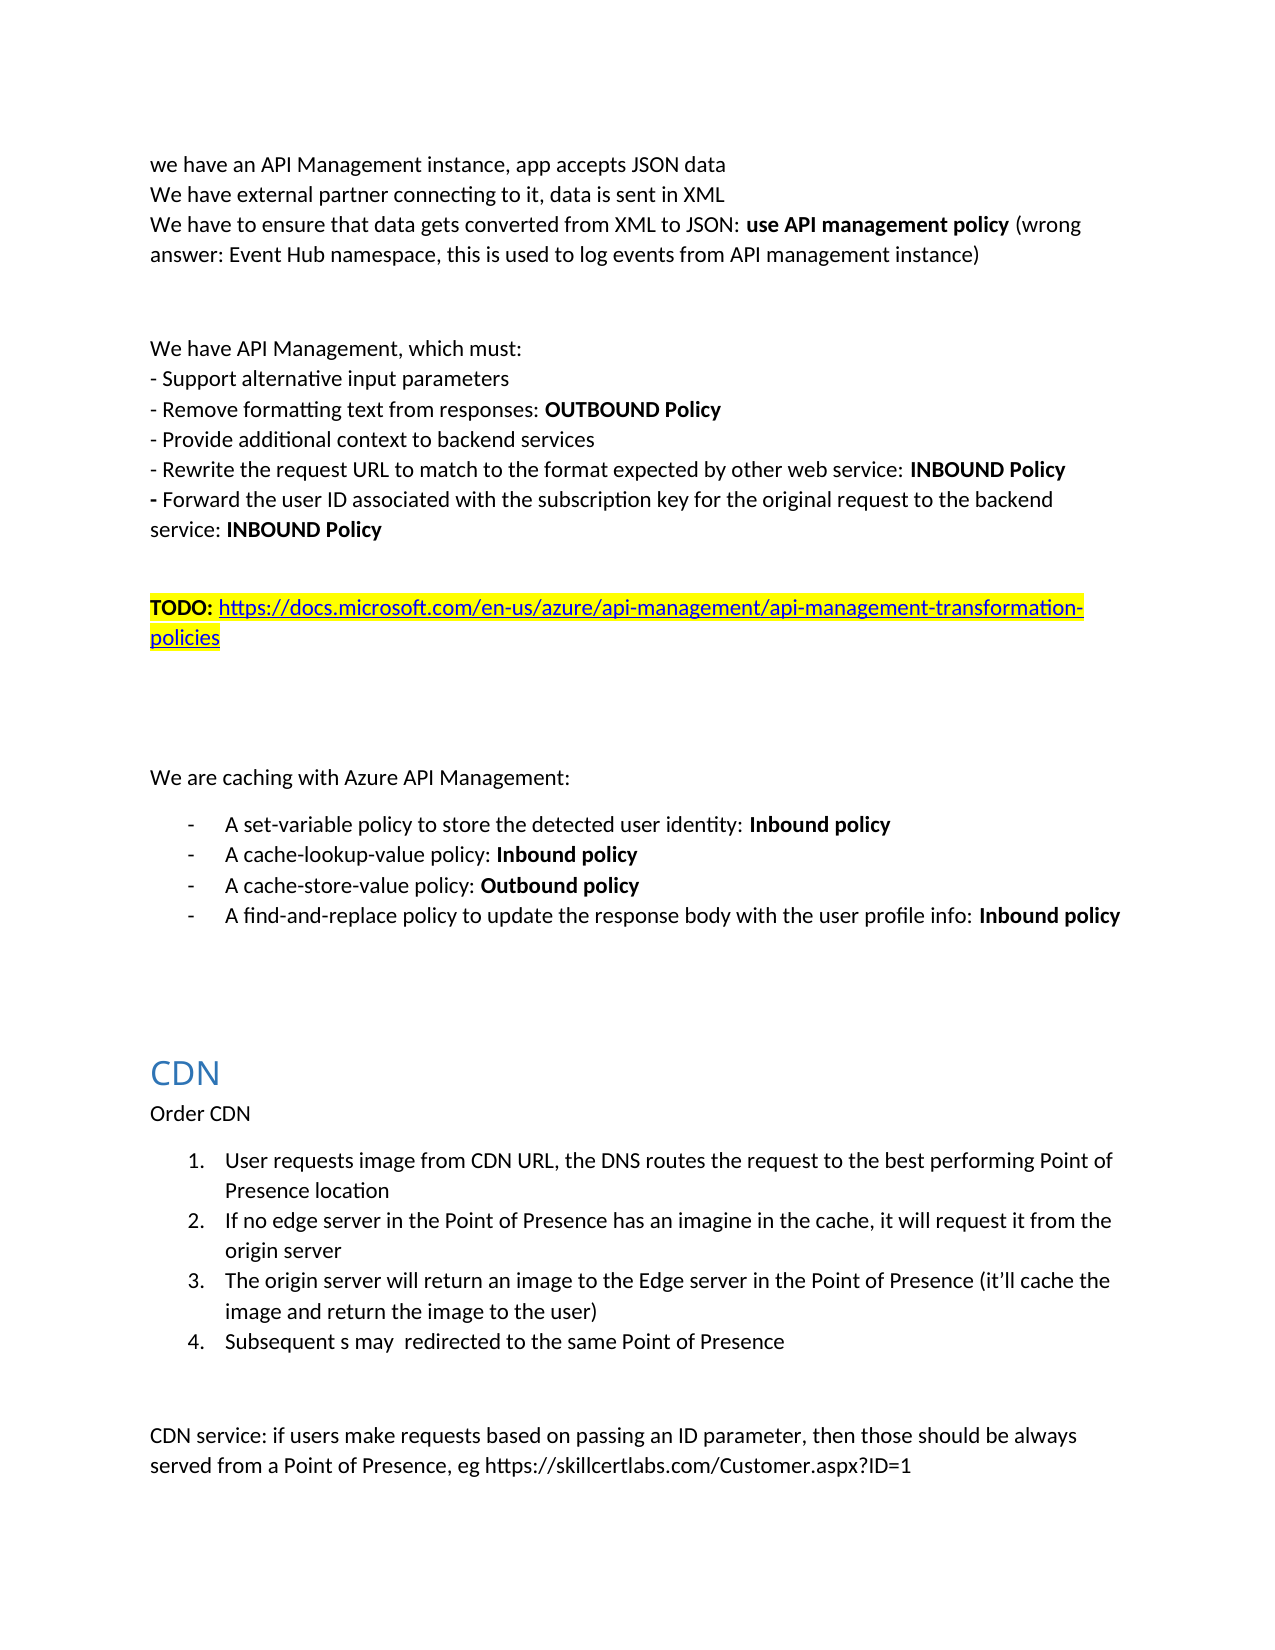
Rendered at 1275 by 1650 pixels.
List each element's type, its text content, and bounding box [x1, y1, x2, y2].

text we have an API Management instance, app accepts JSON data We have external partner connecting to it, data is sent in XML We have to ensure that data gets converted from XML to JSON: use API management policy (wrong answer: Event Hub namespace, this is used to log events from API management instance) [150, 150, 1125, 269]
text CDN service: if users make requests based on passing an ID parameter, then those should be always served from a Point of Presence, eg https://skillcertlabs.com/Customer.aspx?ID=1 [150, 1421, 1125, 1479]
list A cache-lookup-value policy: Inbound policy [187, 841, 1125, 869]
text We have API Management, which must: - Support alternative input parameters - Remove formatting text from responses: OUTBOUND Policy - Provide additional context to backend services - Rewrite the request URL to match to the format expected by other web service: INBOUND Policy - Forward the user ID associated with the subscription key for the original request to the backend service: INBOUND Policy [150, 334, 1125, 574]
text We are caching with Azure API Management: [150, 763, 1125, 792]
list User requests image from CDN URL, the DNS routes the request to the best performing Point of Presence location [187, 1146, 1125, 1204]
list A set-variable policy to store the detected user identity: Inbound policy [187, 810, 1125, 838]
list A cache-store-value policy: Outbound policy [187, 871, 1125, 899]
list The origin server will return an image to the Edge server in the Point of Presence (it’ll cache the image and return the image to the user) [187, 1267, 1125, 1325]
subtitle CDN [150, 1050, 1125, 1095]
list A find-and-replace policy to update the response body with the user profile info: Inbound policy [187, 901, 1125, 929]
list If no edge server in the Point of Presence has an imagine in the cache, it will request it from the origin server [187, 1206, 1125, 1264]
list Subsequent s may redirected to the same Point of Presence [187, 1327, 1125, 1355]
text Order CDN [150, 1099, 1125, 1127]
text TODO: https://docs.microsoft.com/en-us/azure/api-management/api-management-transformation-policies [150, 593, 1125, 651]
